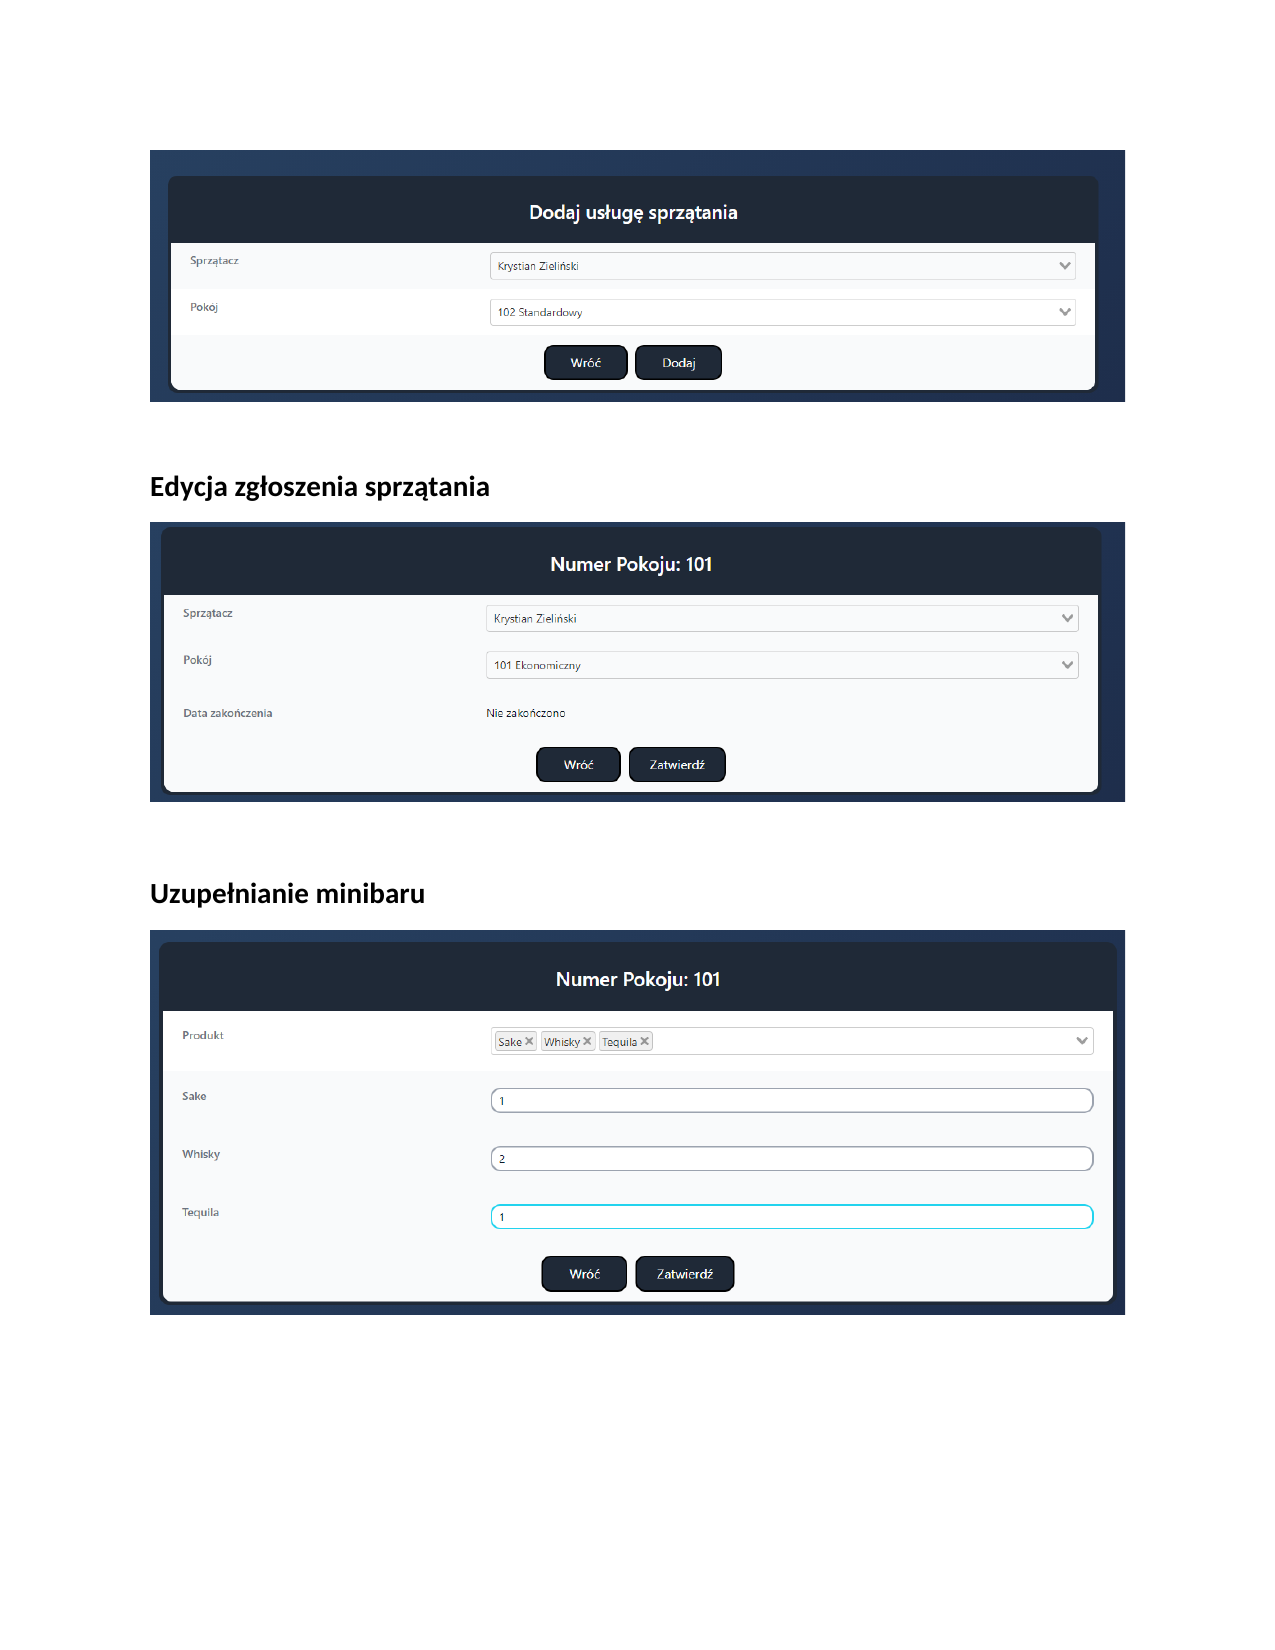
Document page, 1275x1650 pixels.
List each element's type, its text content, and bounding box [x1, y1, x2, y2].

text Edycja zgłoszenia sprzątania [150, 468, 1125, 503]
picture [150, 930, 1125, 1315]
text Uzupełnianie minibaru [150, 875, 1125, 911]
picture [150, 150, 1125, 402]
picture [150, 522, 1125, 802]
